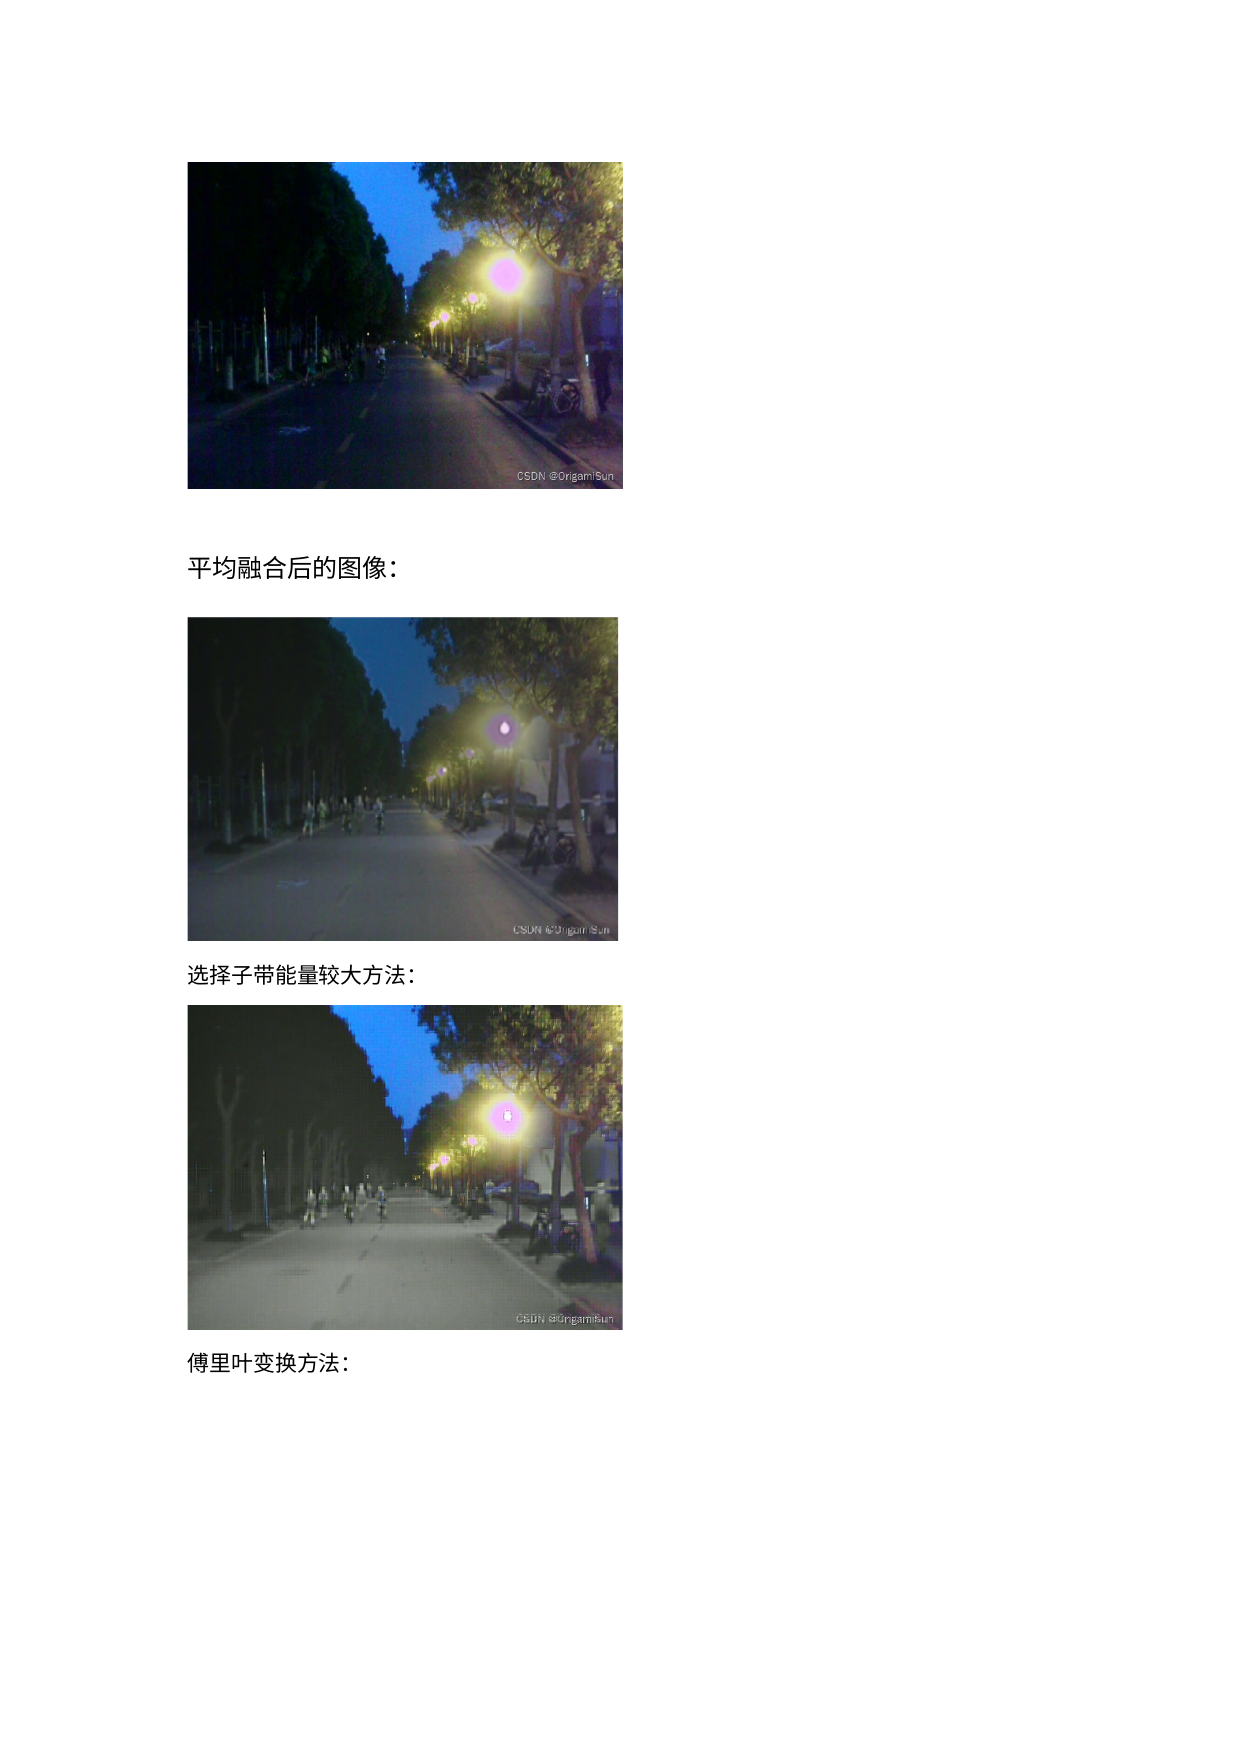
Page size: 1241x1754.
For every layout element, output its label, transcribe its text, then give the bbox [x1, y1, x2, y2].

text 傅里叶变换方法： [187, 1346, 1053, 1378]
picture [187, 162, 623, 489]
text 选择子带能量较大方法： [187, 957, 1053, 990]
picture [187, 1005, 623, 1330]
text 平均融合后的图像： [187, 534, 1053, 599]
picture [187, 617, 619, 941]
